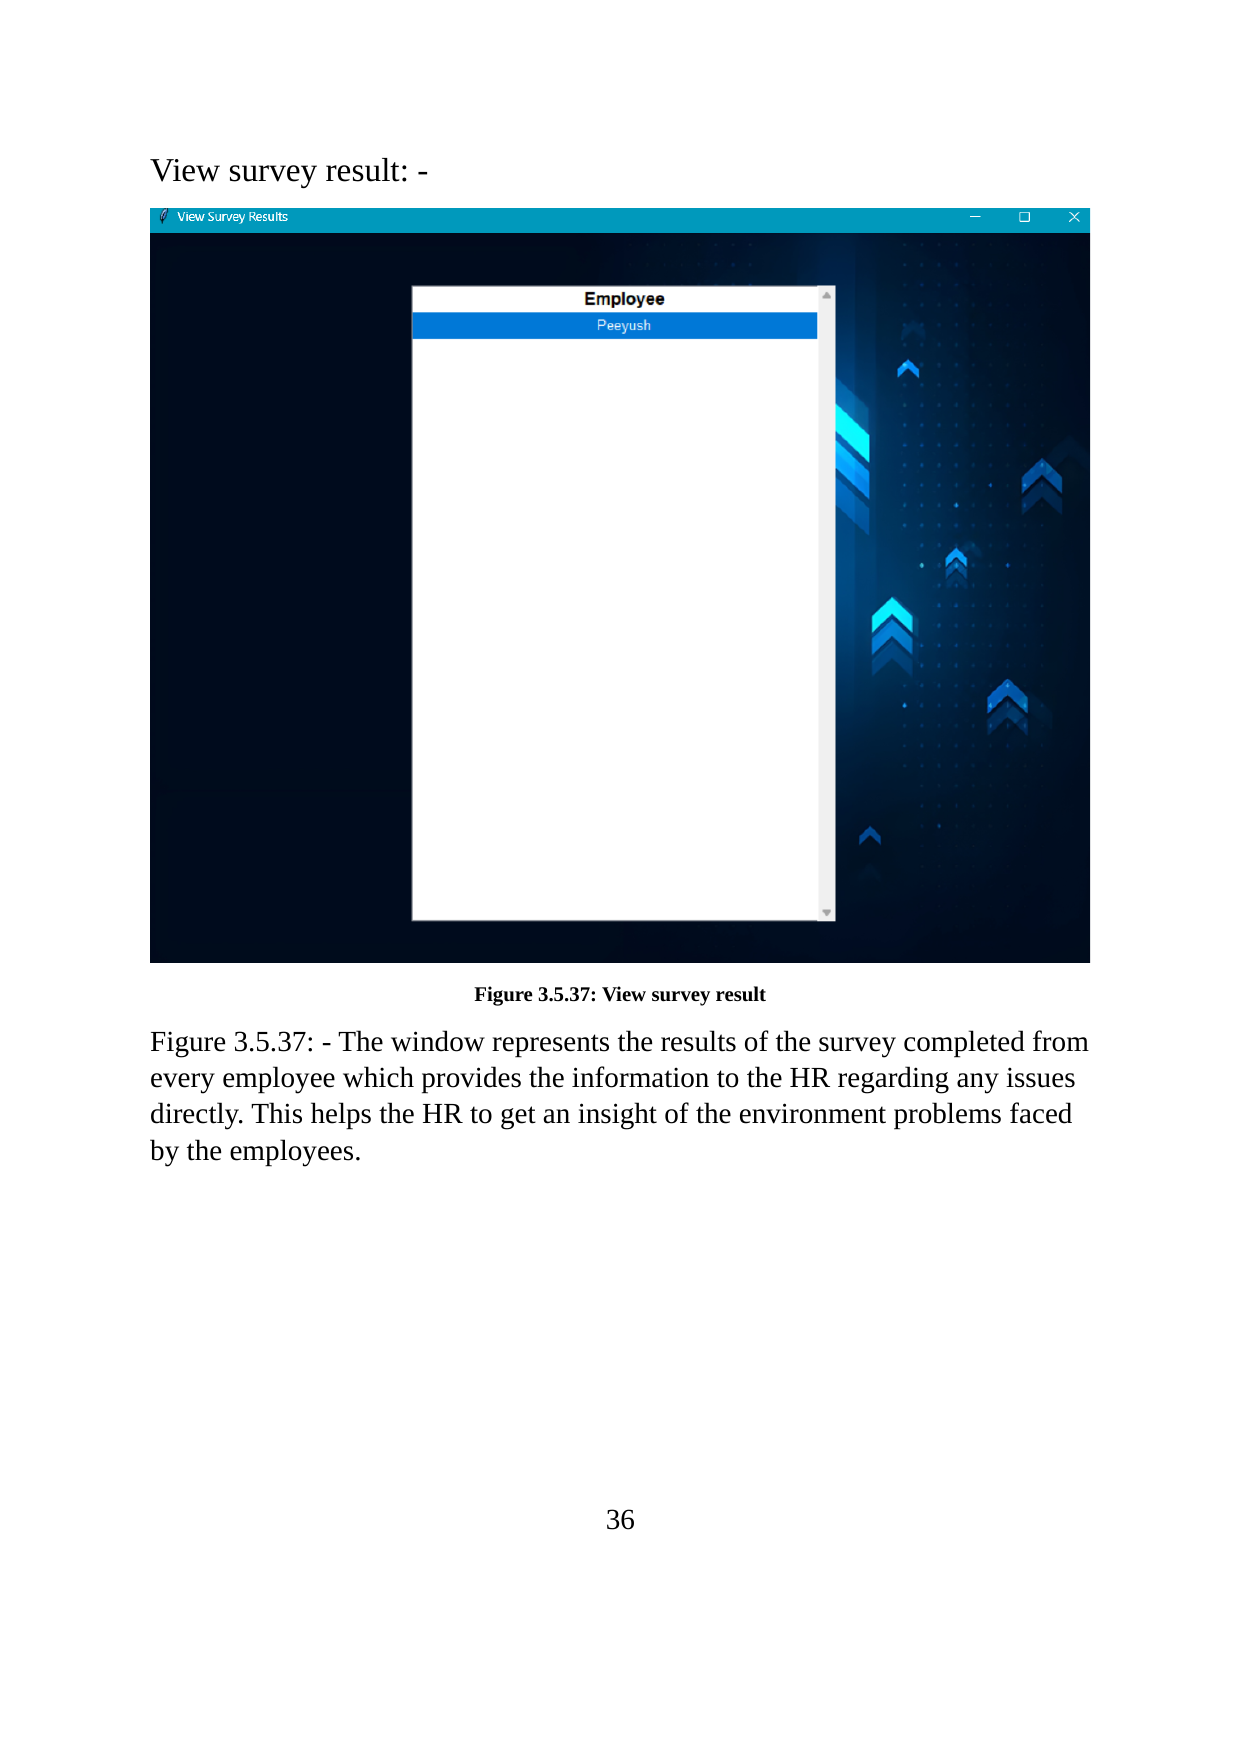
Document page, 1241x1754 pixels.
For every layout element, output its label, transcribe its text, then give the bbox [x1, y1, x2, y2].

text 36 [150, 1502, 1090, 1536]
picture [150, 234, 1091, 963]
text Figure 3.5.37: - The window represents the results of the survey completed from every employee which provides the information to the HR regarding any issues directly. This helps the HR to get an insight of the environment problems faced by the employees. [150, 1024, 1090, 1166]
text Figure 3.5.37: View survey result [150, 982, 1090, 1006]
text View survey result: - [150, 150, 1090, 188]
